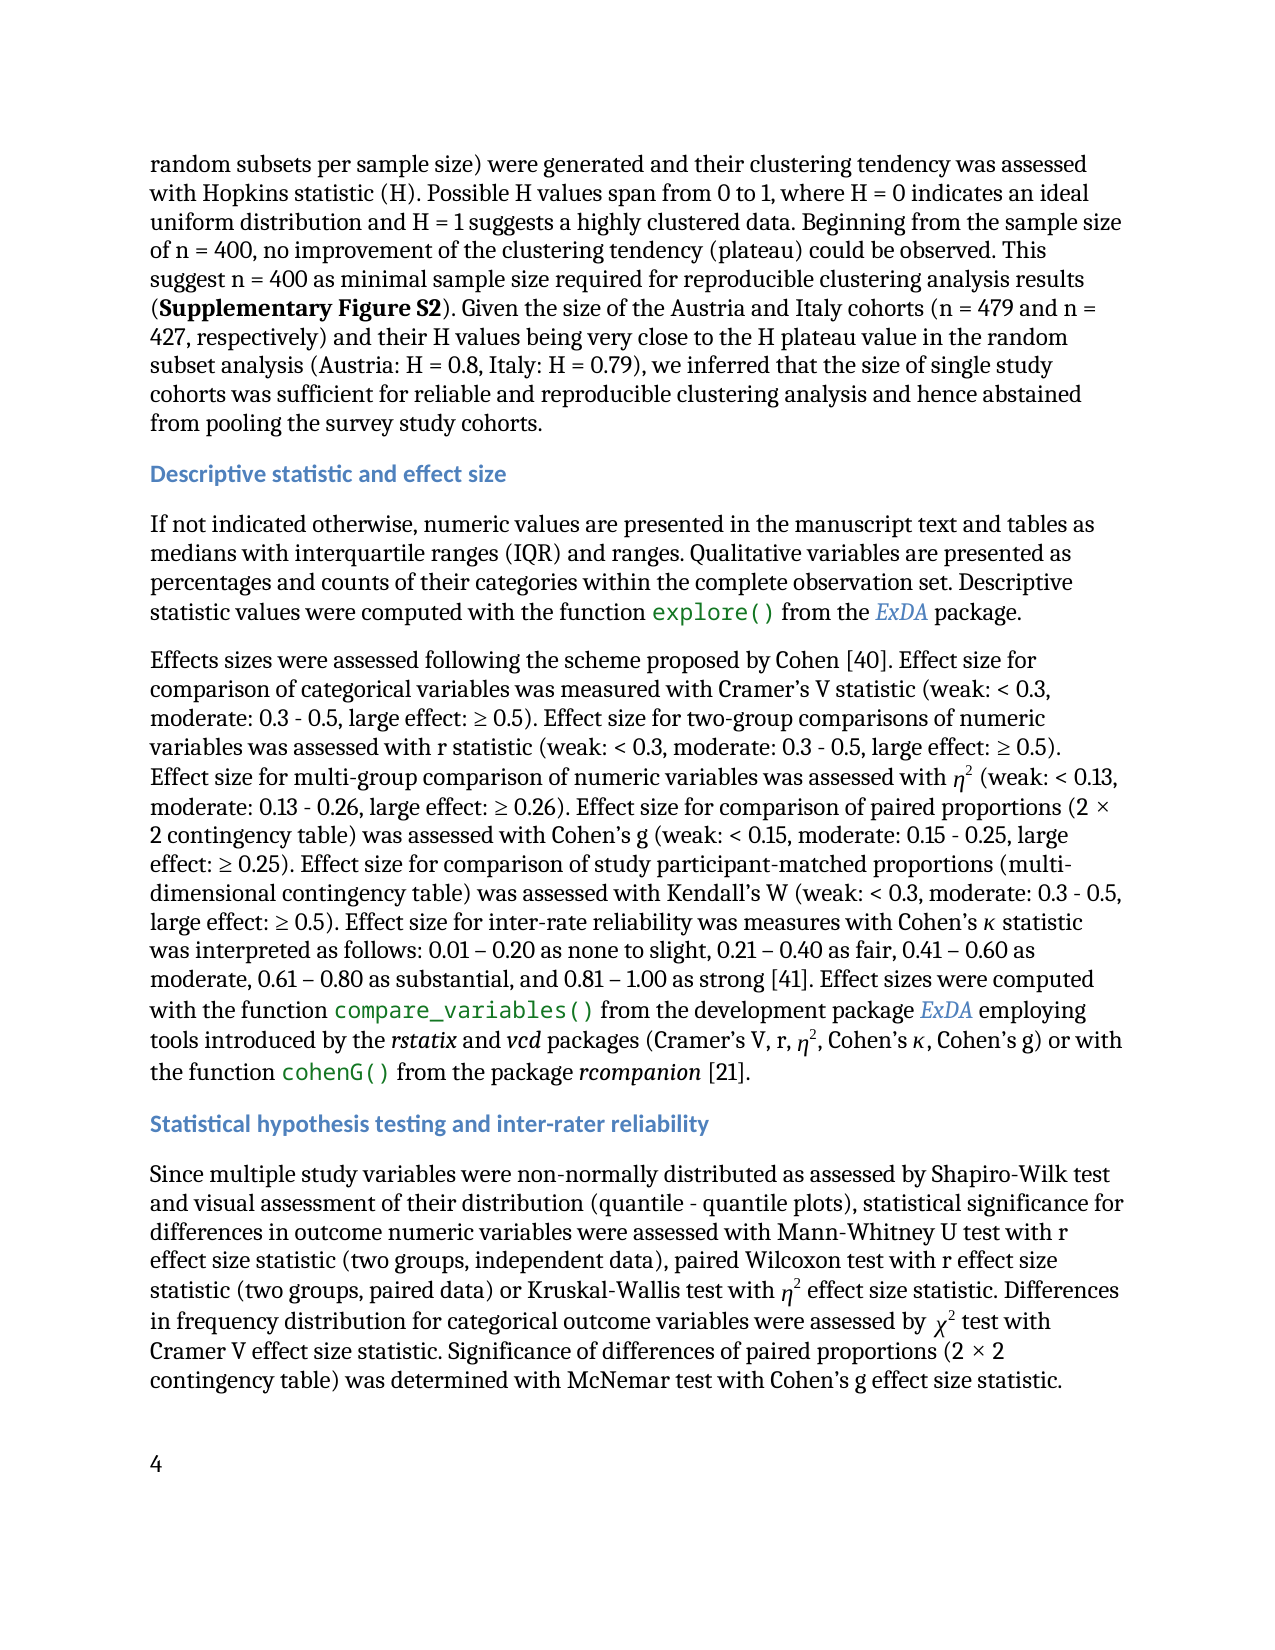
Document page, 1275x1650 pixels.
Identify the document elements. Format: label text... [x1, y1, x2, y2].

text If not indicated otherwise, numeric values are presented in the manuscript text and tables as medians with interquartile ranges (IQR) and ranges. Qualitative variables are presented as percentages and counts of their categories within the complete observation set. Descriptive statistic values were computed with the function explore() from the ExDA package. [150, 510, 1125, 628]
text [150, 1160, 1125, 1395]
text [150, 150, 1125, 437]
subtitle Statistical hypothesis testing and inter-rater reliability [150, 1108, 1125, 1139]
text Effects sizes were assessed following the scheme proposed by Cohen [40]. Effect size for comparison of categorical variables was measured with Cramer’s V statistic (weak: < 0.3, moderate: 0.3 - 0.5, large effect: 0.5). Effect size for two-group comparisons of numeric variables was assessed with r statistic (weak: < 0.3, moderate: 0.3 - 0.5, large effect: 0.5). Effect size for multi-group comparison of numeric variables was assessed with (weak: < 0.13, moderate: 0.13 - 0.26, large effect: 0.26). Effect size for comparison of paired proportions (2 2 contingency table) was assessed with Cohen’s g (weak: < 0.15, moderate: 0.15 - 0.25, large effect: 0.25). Effect size for comparison of study participant-matched proportions (multi-dimensional contingency table) was assessed with Kendall’s W (weak: < 0.3, moderate: 0.3 - 0.5, large effect: 0.5). Effect size for inter-rate reliability was measures with Cohen’s statistic was interpreted as follows: 0.01 – 0.20 as none to slight, 0.21 – 0.40 as fair, 0.41 – 0.60 as moderate, 0.61 – 0.80 as substantial, and 0.81 – 1.00 as strong [41]. Effect sizes were computed with the function compare_variables() from the development package ExDA employing tools introduced by the rstatix and vcd packages (Cramer’s V, r, , Cohen’s , Cohen’s g) or with the function cohenG() from the package rcompanion [21]. [150, 646, 1125, 1087]
subtitle Descriptive statistic and effect size [150, 458, 1125, 489]
